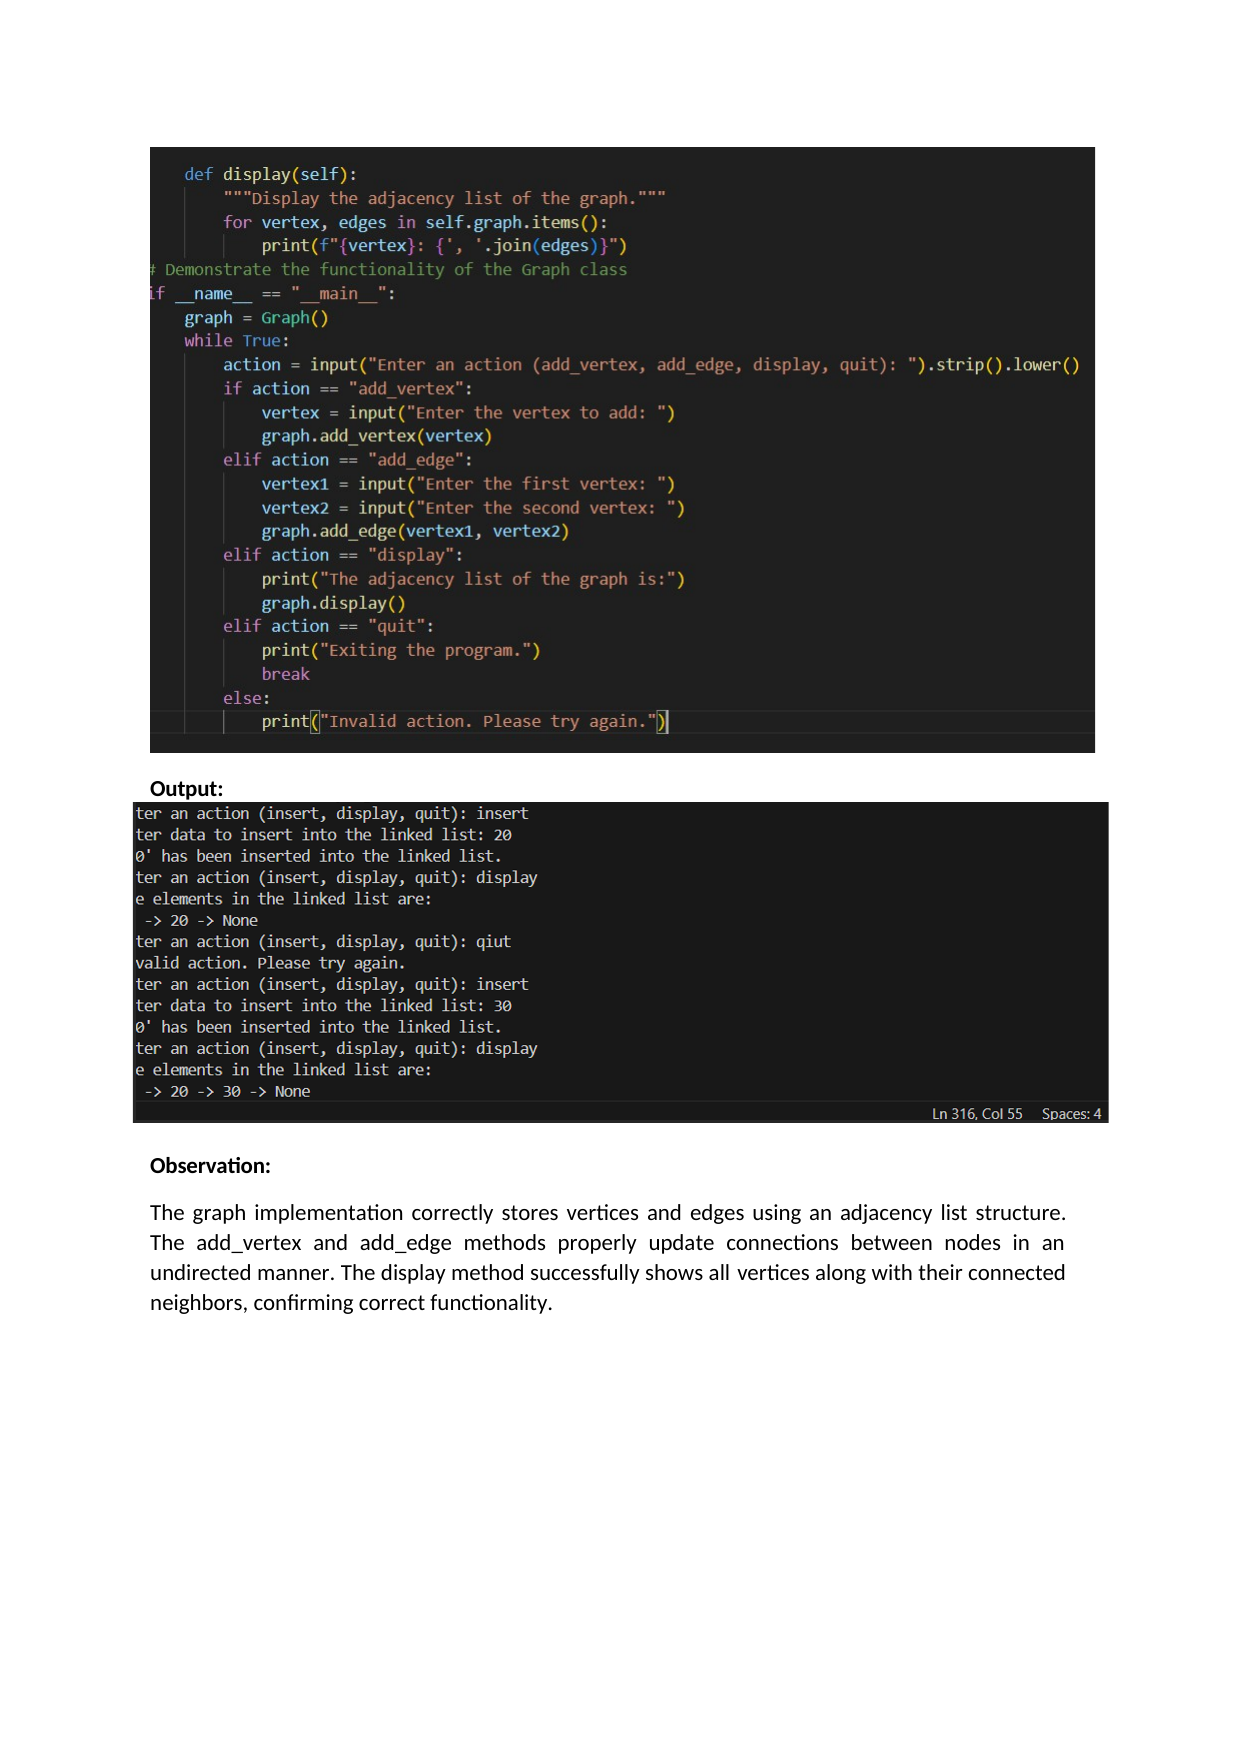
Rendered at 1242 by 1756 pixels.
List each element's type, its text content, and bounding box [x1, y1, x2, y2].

text The graph implementation correctly stores vertices and edges using an adjacency list structure. The add_vertex and add_edge methods properly update connections between nodes in an undirected manner. The display method successfully shows all vertices along with their connected neighbors, confirming correct functionality. [150, 1198, 1067, 1316]
picture [150, 147, 1096, 753]
picture [132, 802, 1109, 1123]
text Output: [150, 774, 1109, 802]
text Observation: [150, 1151, 1109, 1179]
